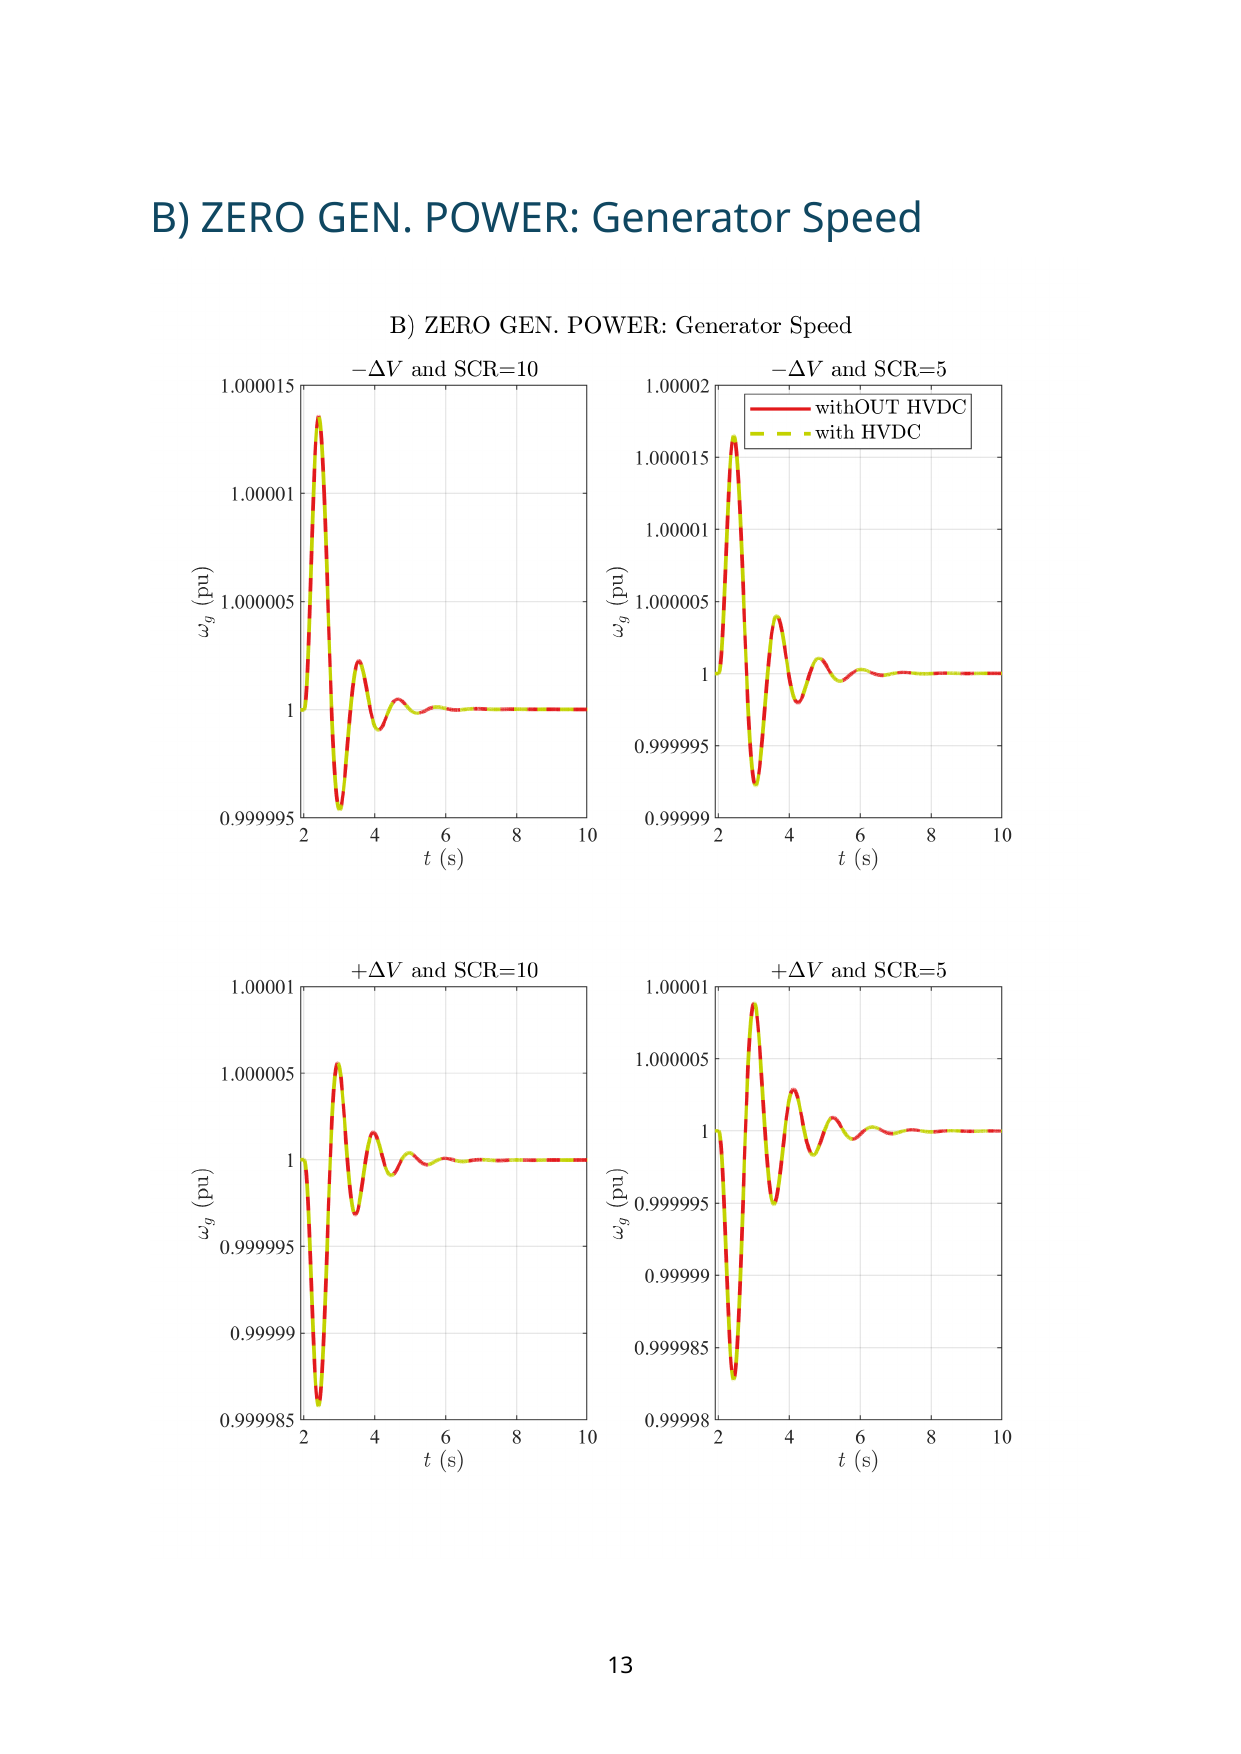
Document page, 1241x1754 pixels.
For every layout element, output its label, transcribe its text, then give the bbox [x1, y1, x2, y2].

picture [150, 257, 1091, 1559]
subtitle B) ZERO GEN. POWER: Generator Speed [150, 187, 1090, 244]
